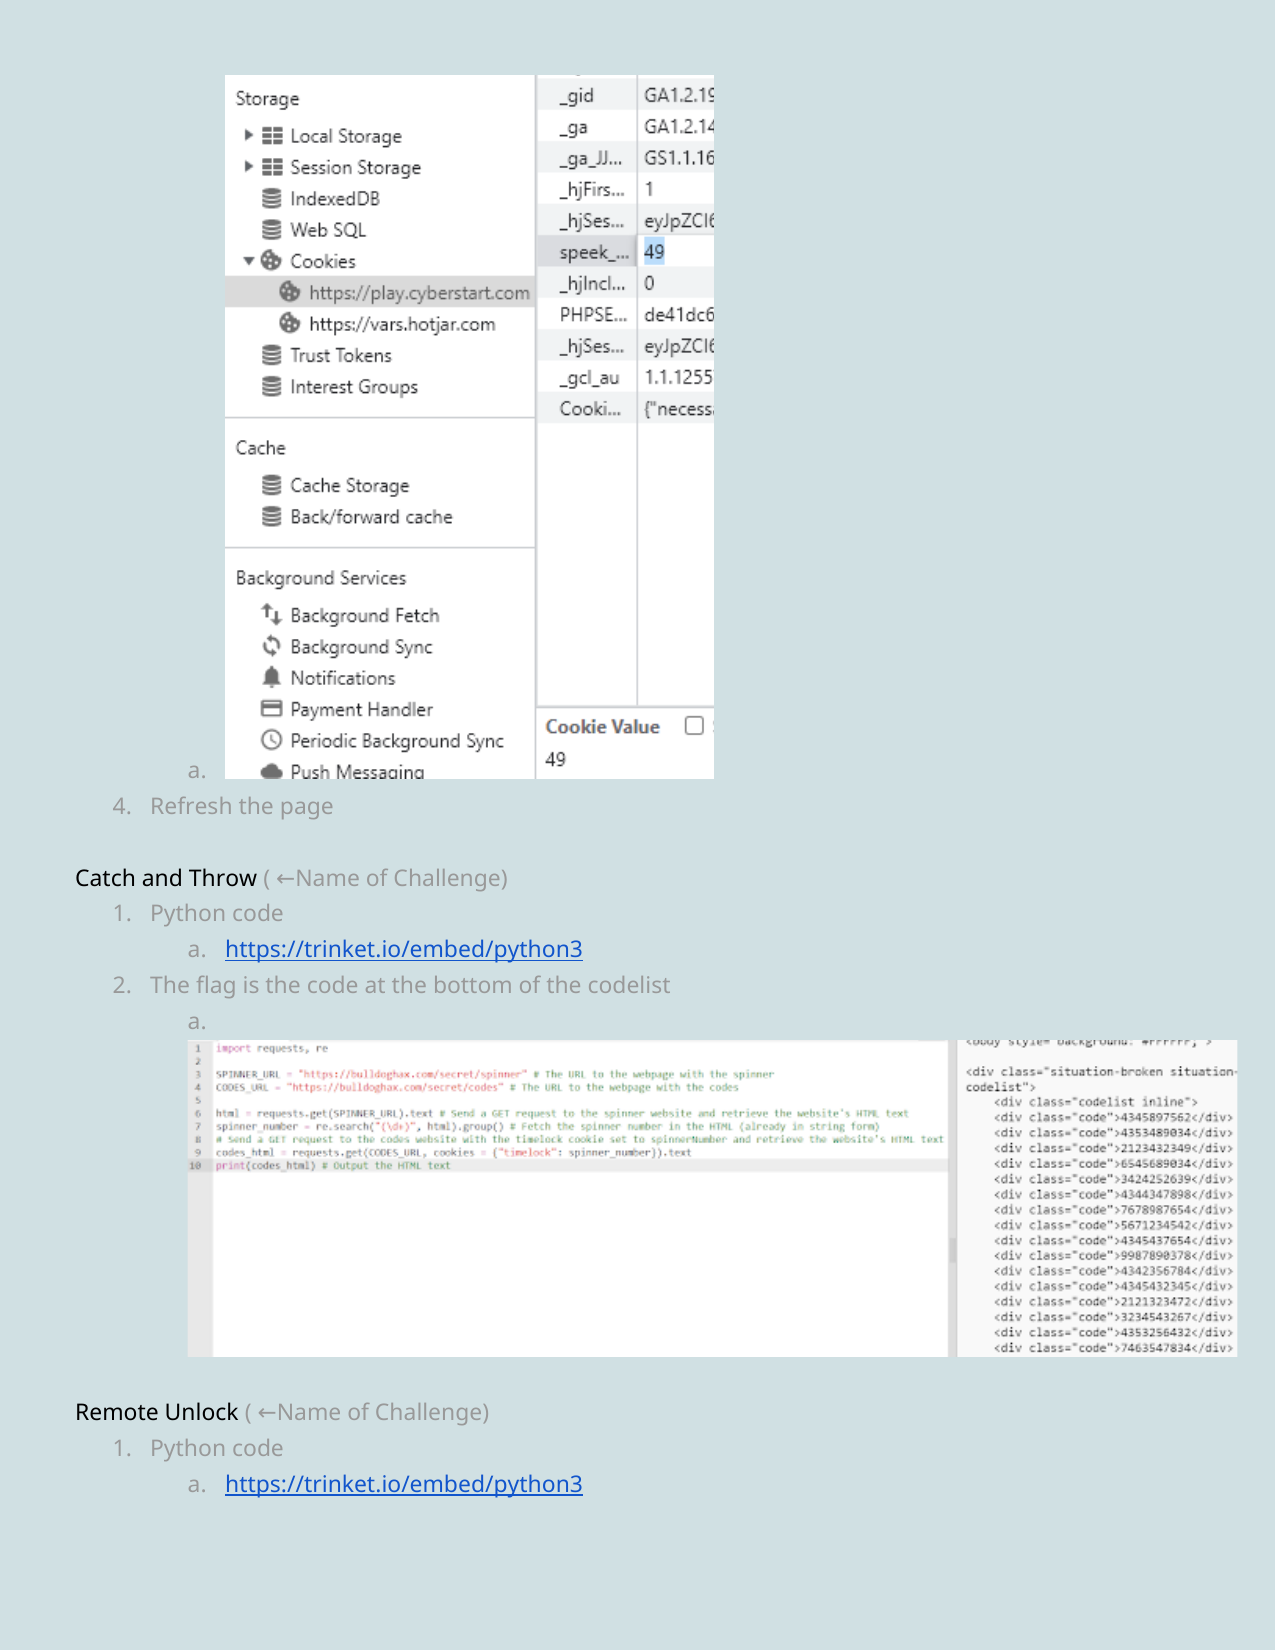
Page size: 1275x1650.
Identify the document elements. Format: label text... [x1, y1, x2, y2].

text Remote Unlock ( ←Name of Challenge) [75, 1396, 1200, 1427]
picture [187, 1040, 1238, 1357]
list https://trinket.io/embed/python3 [187, 1468, 1200, 1499]
list The flag is the code at the bottom of the codelist [112, 969, 1200, 1001]
picture [225, 75, 714, 779]
text Catch and Throw ( ←Name of Challenge) [75, 861, 1200, 893]
list Python code [112, 897, 1200, 929]
list Python code [112, 1432, 1200, 1463]
list https://trinket.io/embed/python3 [187, 933, 1200, 964]
list Refresh the page [112, 789, 1200, 821]
